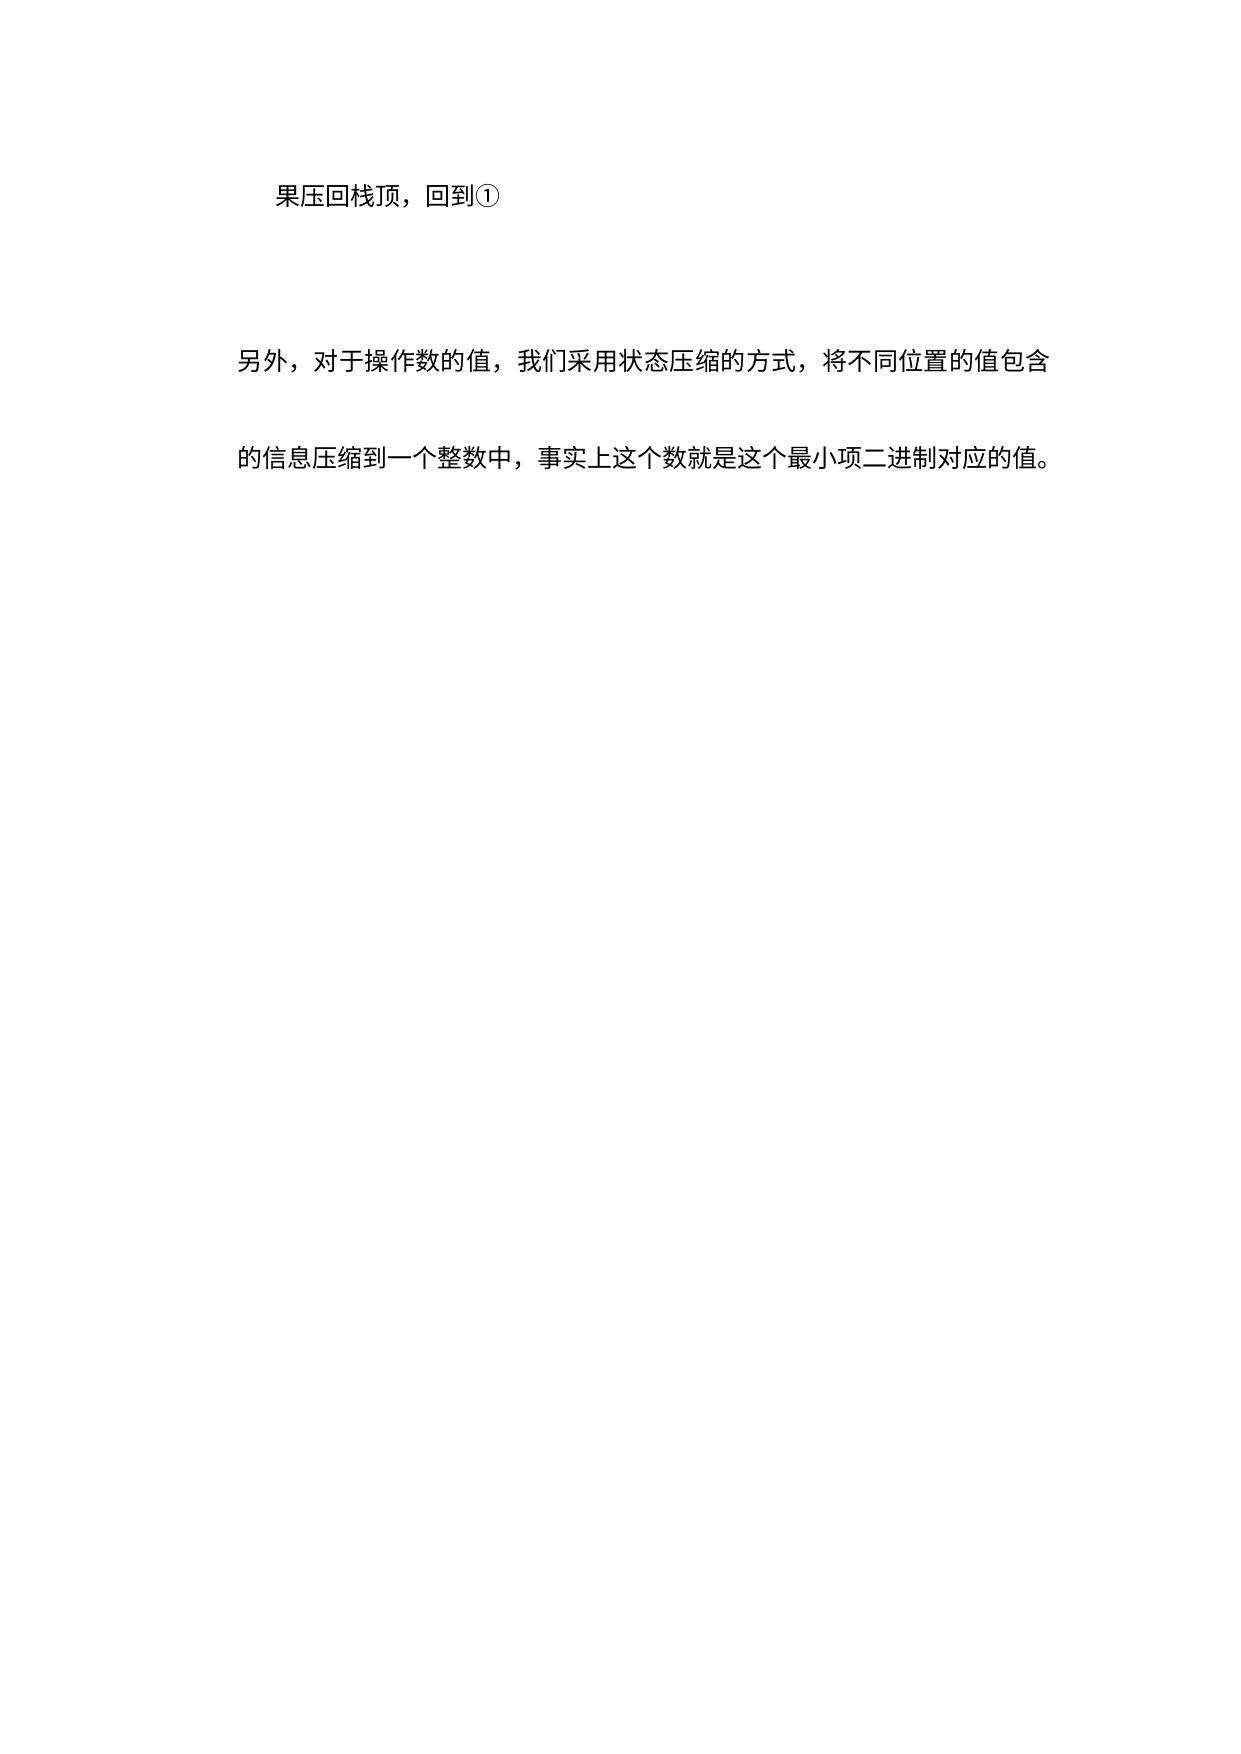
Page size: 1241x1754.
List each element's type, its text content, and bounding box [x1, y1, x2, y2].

list 另外，对于操作数的值，我们采用状态压缩的方式，将不同位置的值包含的信息压缩到一个整数中，事实上这个数就是这个最小项二进制对应的值。 [237, 327, 1053, 489]
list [237, 162, 1053, 227]
